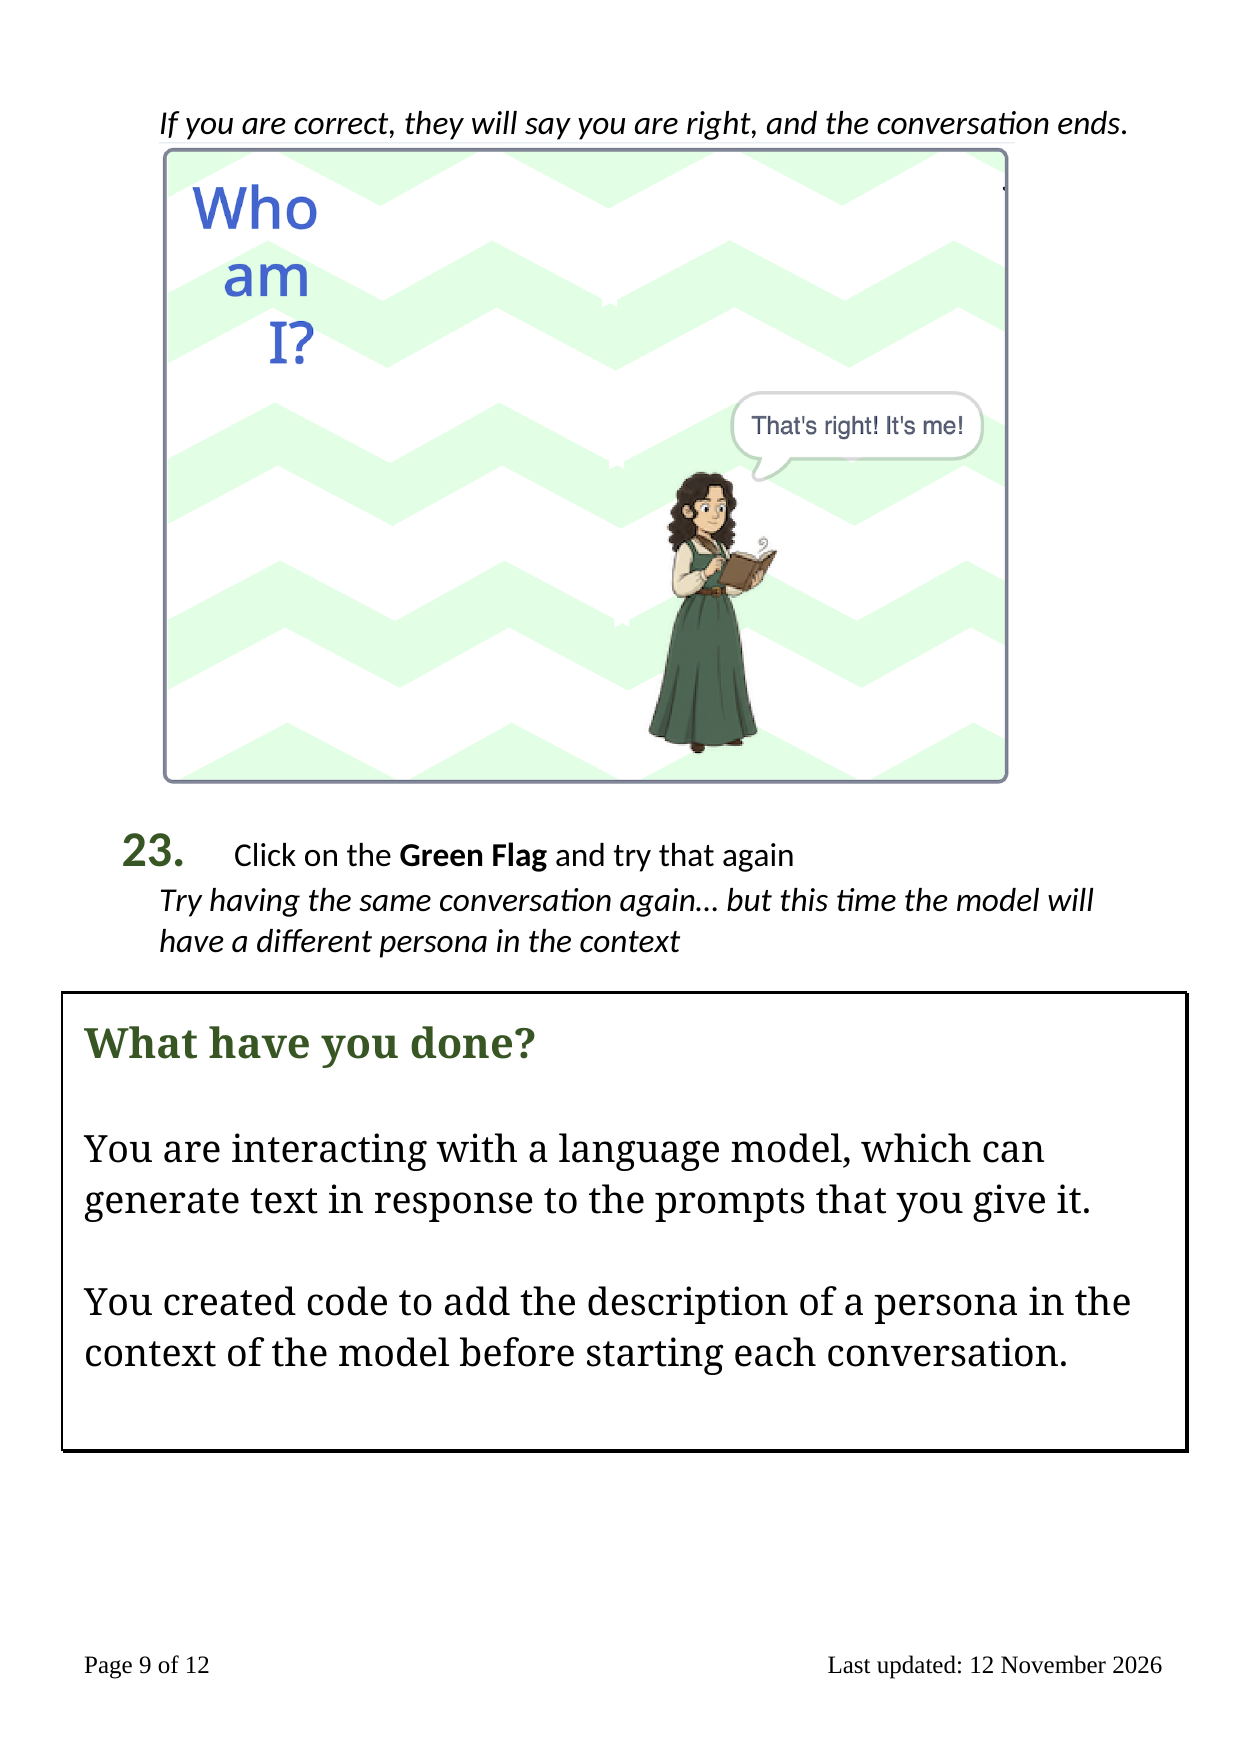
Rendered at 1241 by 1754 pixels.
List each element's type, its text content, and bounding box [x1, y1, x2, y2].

text What have you done? [63, 994, 1185, 1071]
text You created code to add the description of a persona in the context of the model before starting each conversation. [84, 1275, 1164, 1377]
list Click on the Green Flag and try that again Try having the same conversation again… but this time the model will have a different persona in the context [121, 818, 1164, 991]
text You are interacting with a language model, which can generate text in response to the prompts that you give it. [84, 1122, 1164, 1224]
picture [158, 142, 1016, 788]
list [121, 102, 1164, 818]
